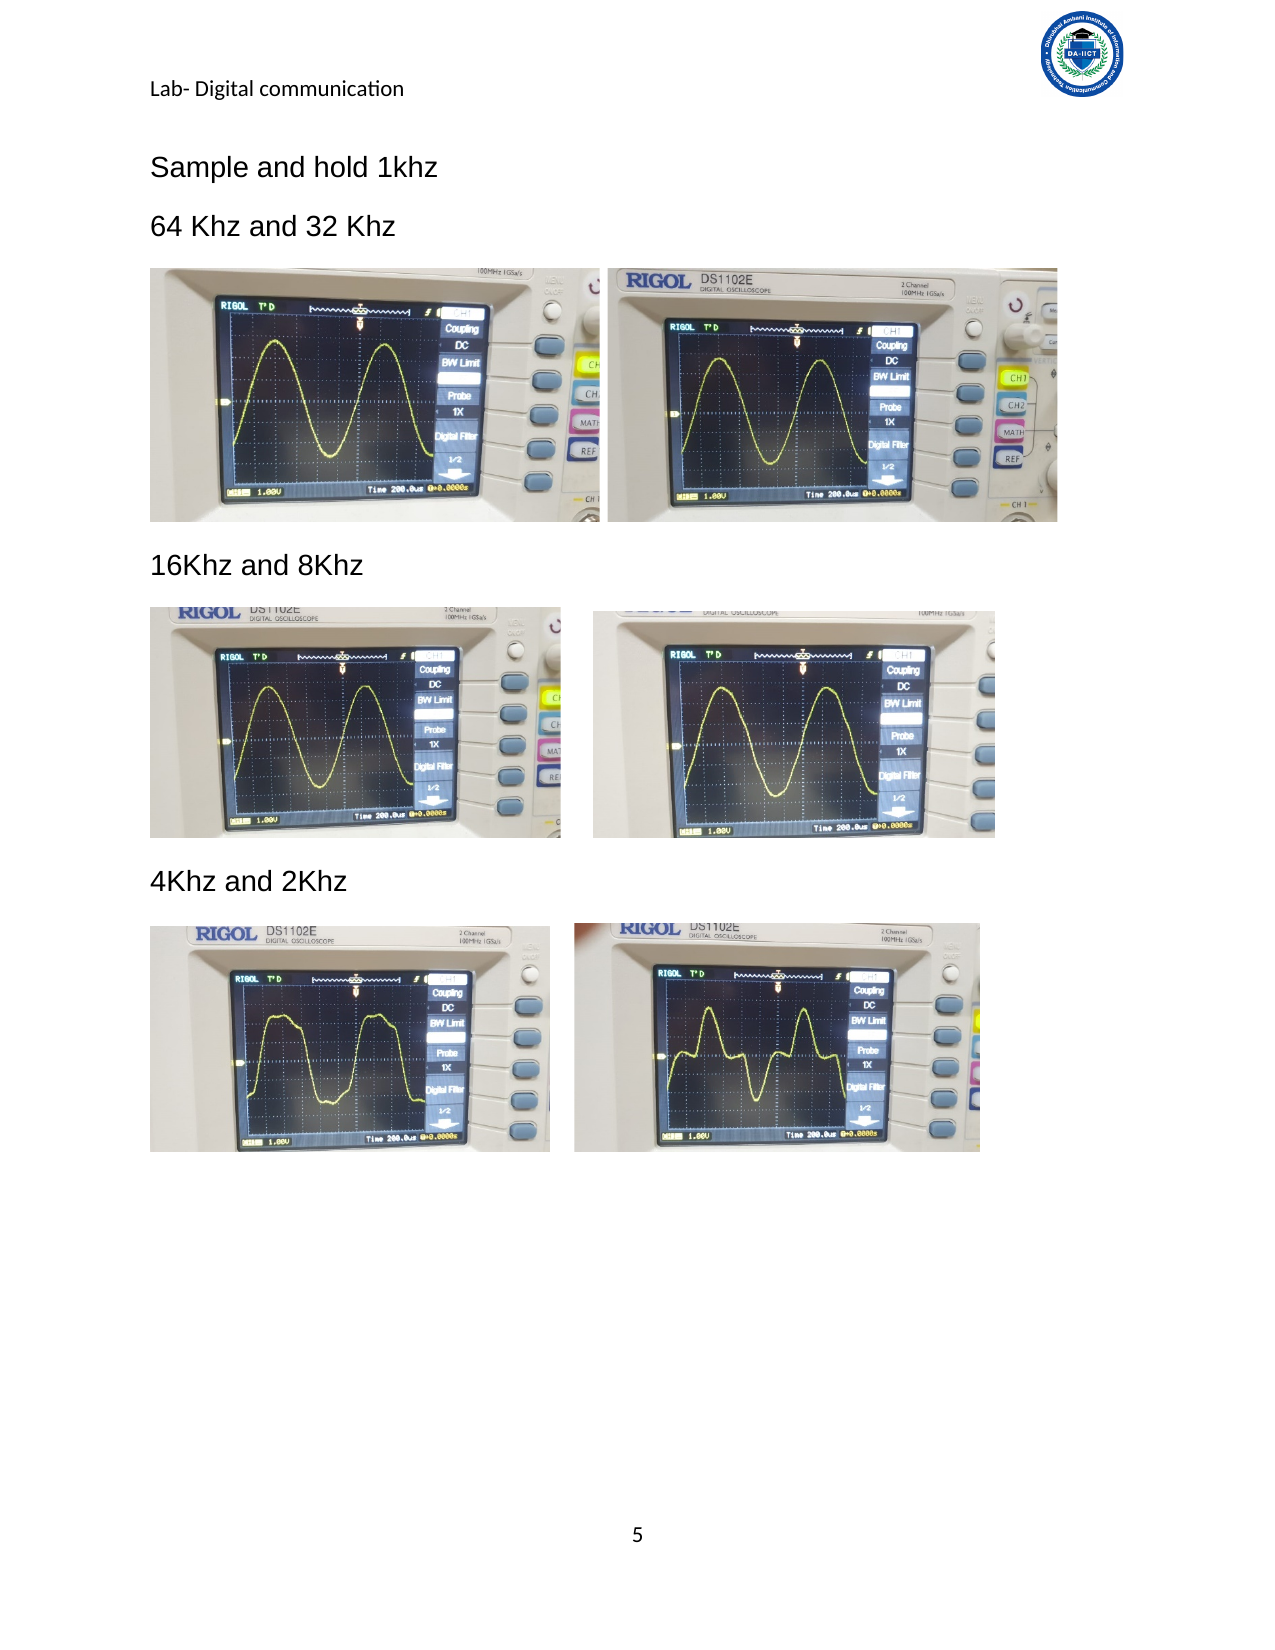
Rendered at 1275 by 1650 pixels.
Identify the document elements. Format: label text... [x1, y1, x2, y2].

picture [574, 923, 980, 1152]
text Sample and hold 1khz [150, 150, 1125, 183]
picture [150, 926, 550, 1152]
picture [150, 268, 600, 522]
text 4Khz and 2Khz [150, 864, 1125, 897]
picture [1041, 11, 1124, 97]
text 16Khz and 8Khz [150, 548, 1125, 581]
picture [150, 607, 561, 838]
picture [593, 611, 995, 838]
text 64 Khz and 32 Khz [150, 209, 1125, 243]
picture [607, 268, 1058, 522]
